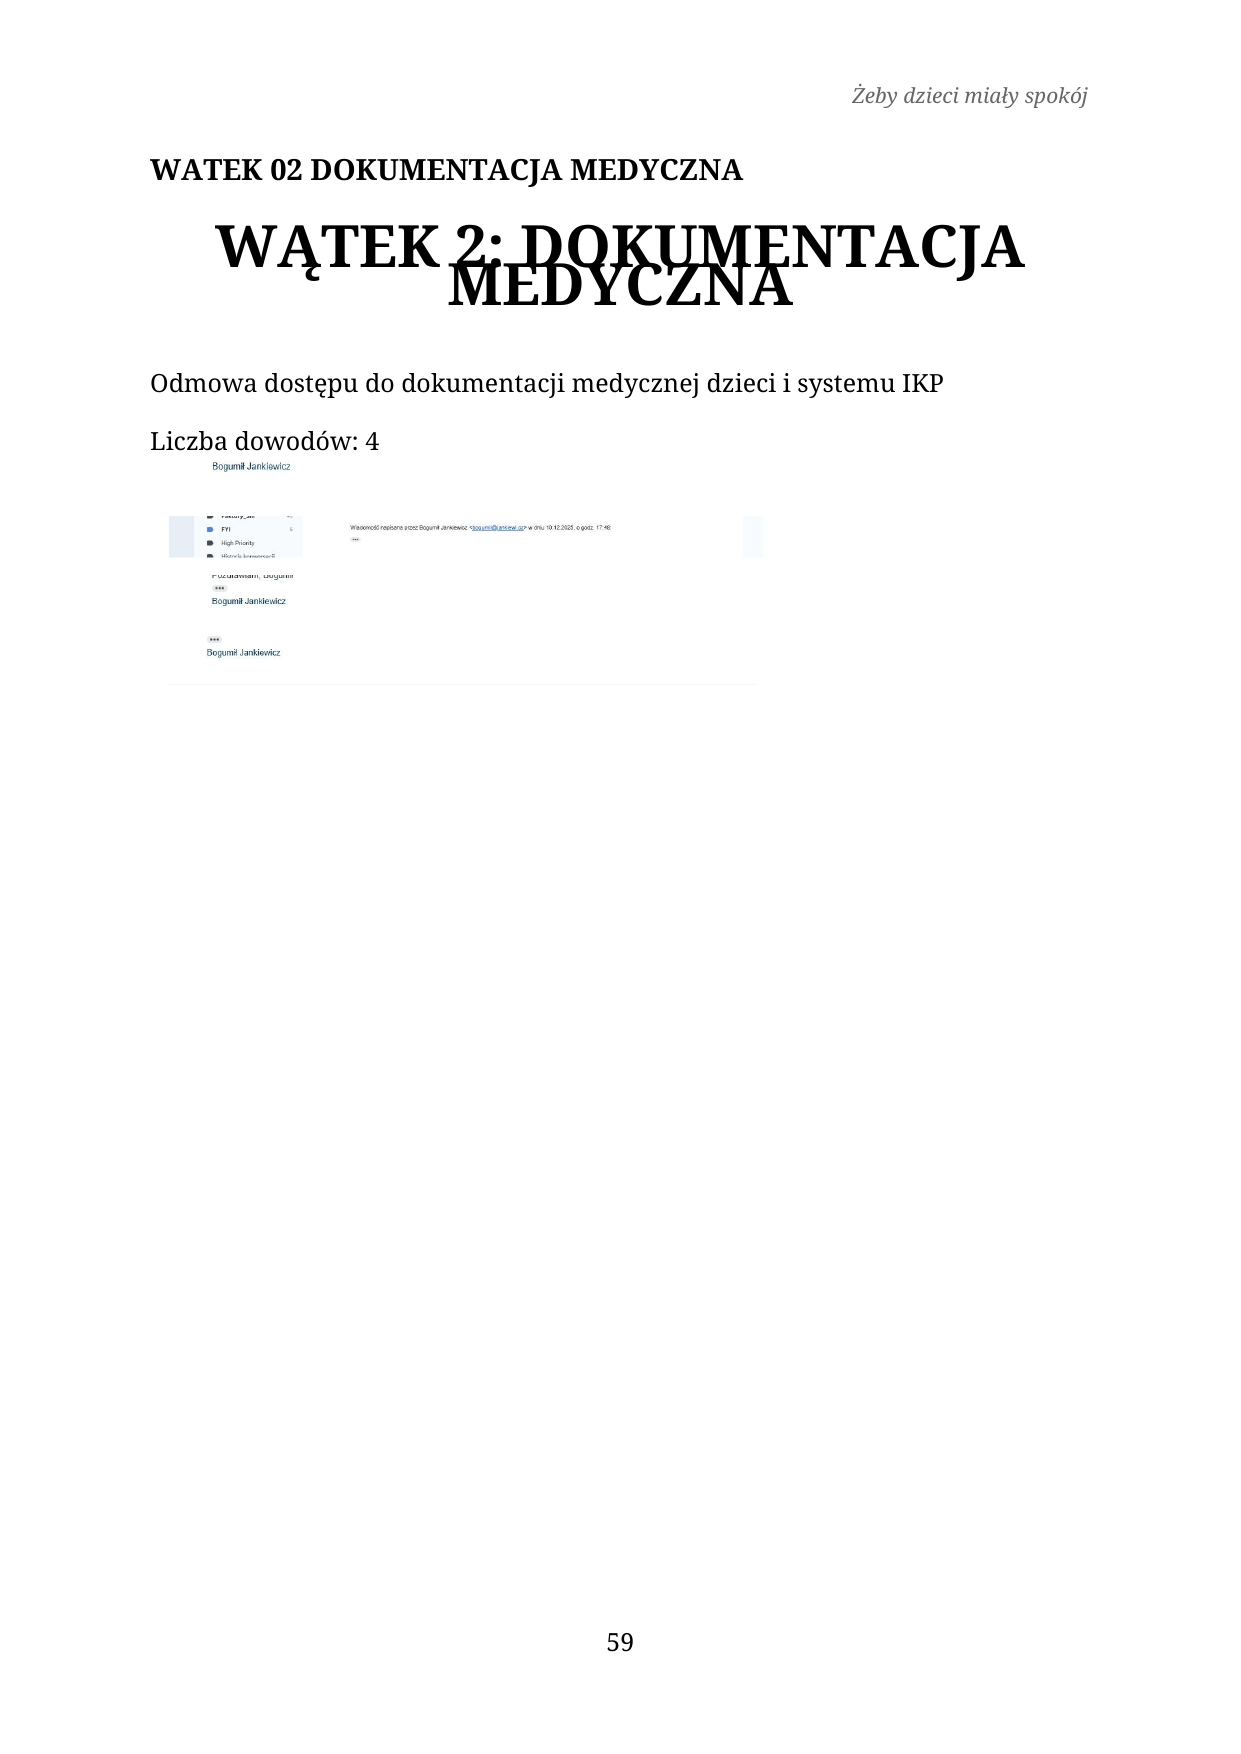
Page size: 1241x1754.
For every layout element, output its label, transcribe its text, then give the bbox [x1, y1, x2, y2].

title WĄTEK 2: DOKUMENTACJA MEDYCZNA [150, 237, 1090, 312]
text Odmowa dostępu do dokumentacji medycznej dzieci i systemu IKP [150, 362, 1090, 400]
picture [168, 575, 769, 626]
text Liczba dowodów: 4 [150, 421, 1090, 458]
picture [168, 633, 769, 685]
picture [168, 458, 769, 510]
text WATEK 02 DOKUMENTACJA MEDYCZNA [150, 150, 1090, 187]
picture [168, 516, 769, 568]
